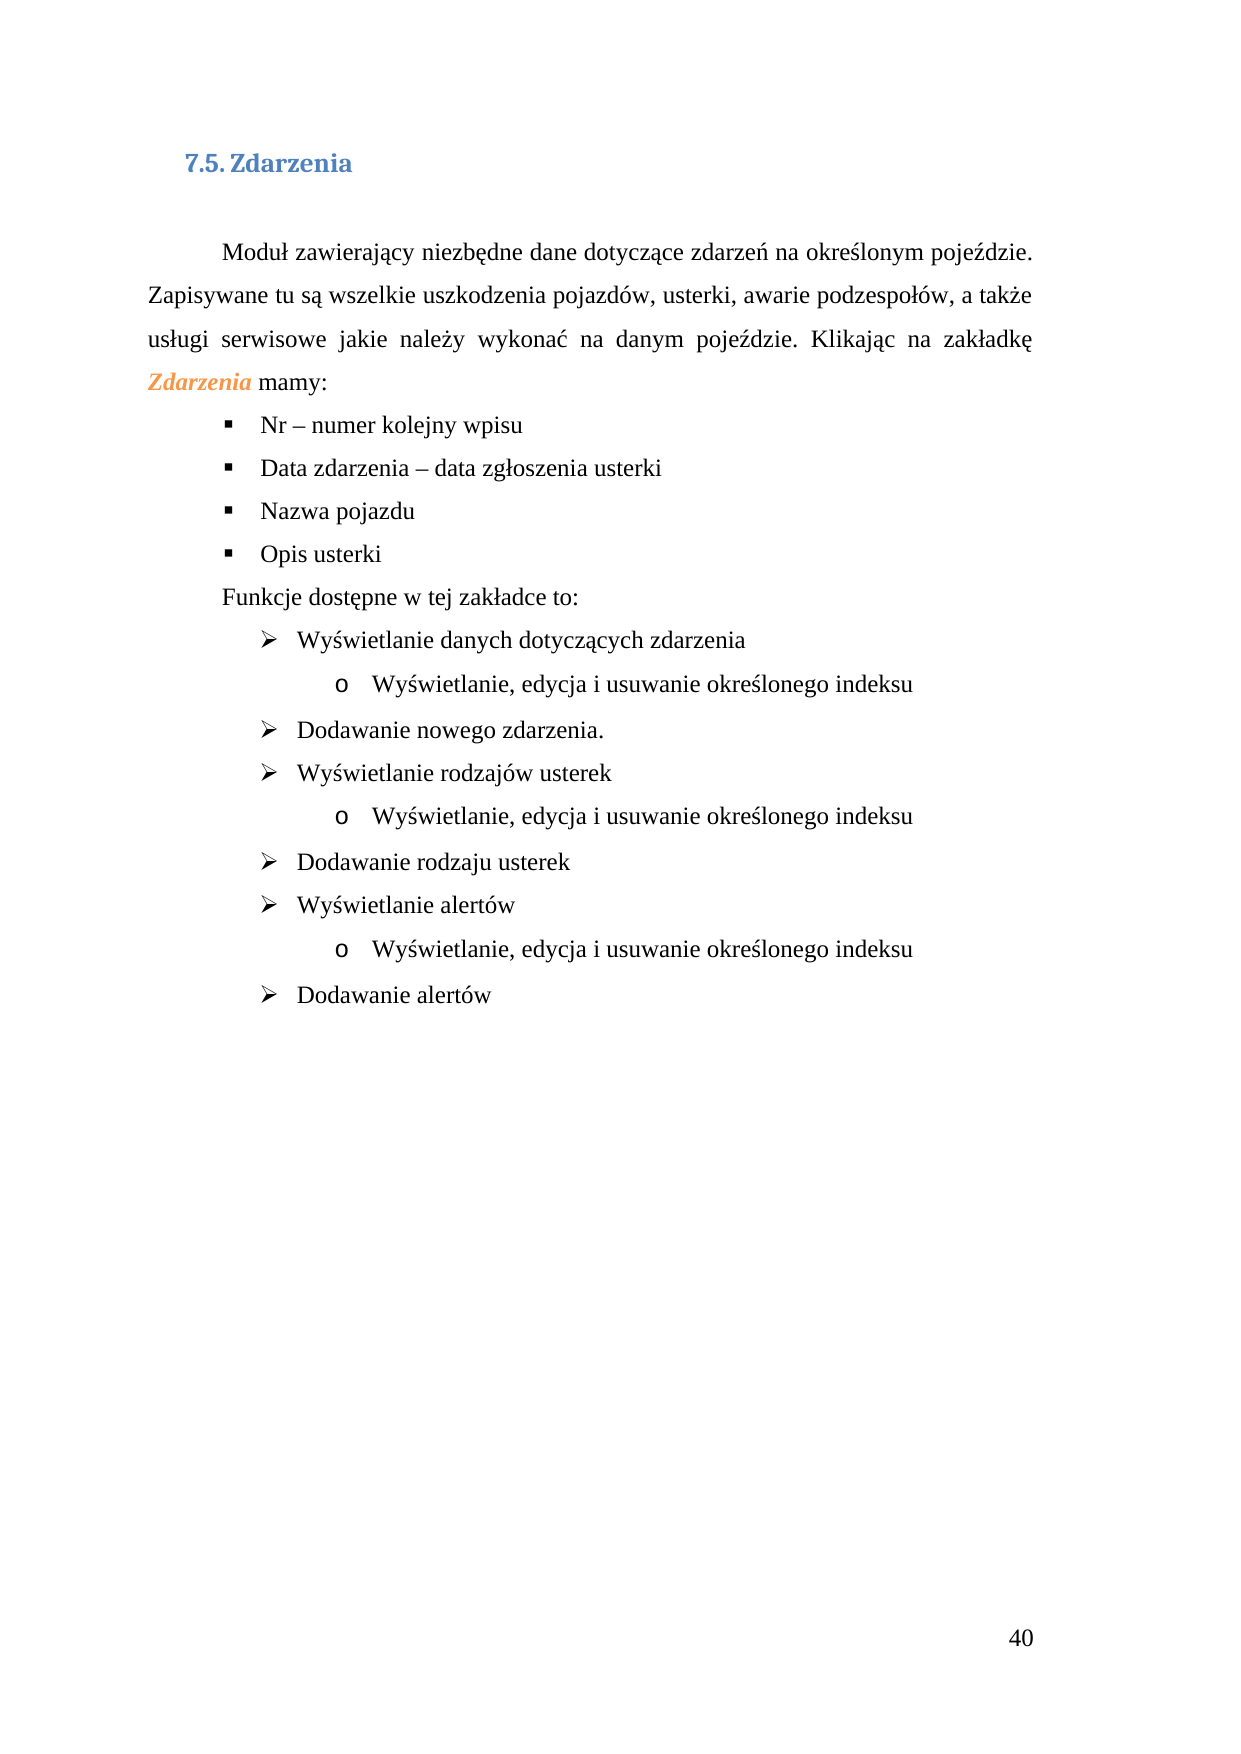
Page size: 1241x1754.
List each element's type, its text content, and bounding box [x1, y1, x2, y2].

list Data zdarzenia – data zgłoszenia usterki [223, 453, 1033, 482]
list Dodawanie nowego zdarzenia. [259, 715, 1033, 744]
list Wyświetlanie alertów [259, 891, 1033, 919]
list Opis usterki [223, 539, 1033, 568]
subtitle Zdarzenia [185, 148, 1033, 179]
list Wyświetlanie, edycja i usuwanie określonego indeksu [334, 669, 1033, 699]
list Dodawanie alertów [259, 980, 1033, 1009]
list Wyświetlanie, edycja i usuwanie określonego indeksu [334, 934, 1033, 964]
text Moduł zawierający niezbędne dane dotyczące zdarzeń na określonym pojeździe. Zapisywane tu są wszelkie uszkodzenia pojazdów, usterki, awarie podzespołów, a także usługi serwisowe jakie należy wykonać na danym pojeździe. Klikając na zakładkę Zdarzenia mamy: [148, 237, 1033, 396]
list Dodawanie rodzaju usterek [259, 847, 1033, 876]
list Wyświetlanie rodzajów usterek [259, 758, 1033, 787]
list Nazwa pojazdu [223, 496, 1033, 525]
list Wyświetlanie, edycja i usuwanie określonego indeksu [334, 801, 1033, 832]
list Wyświetlanie danych dotyczących zdarzenia [259, 626, 1033, 654]
text Funkcje dostępne w tej zakładce to: [148, 582, 1033, 611]
list Nr – numer kolejny wpisu [223, 410, 1033, 439]
